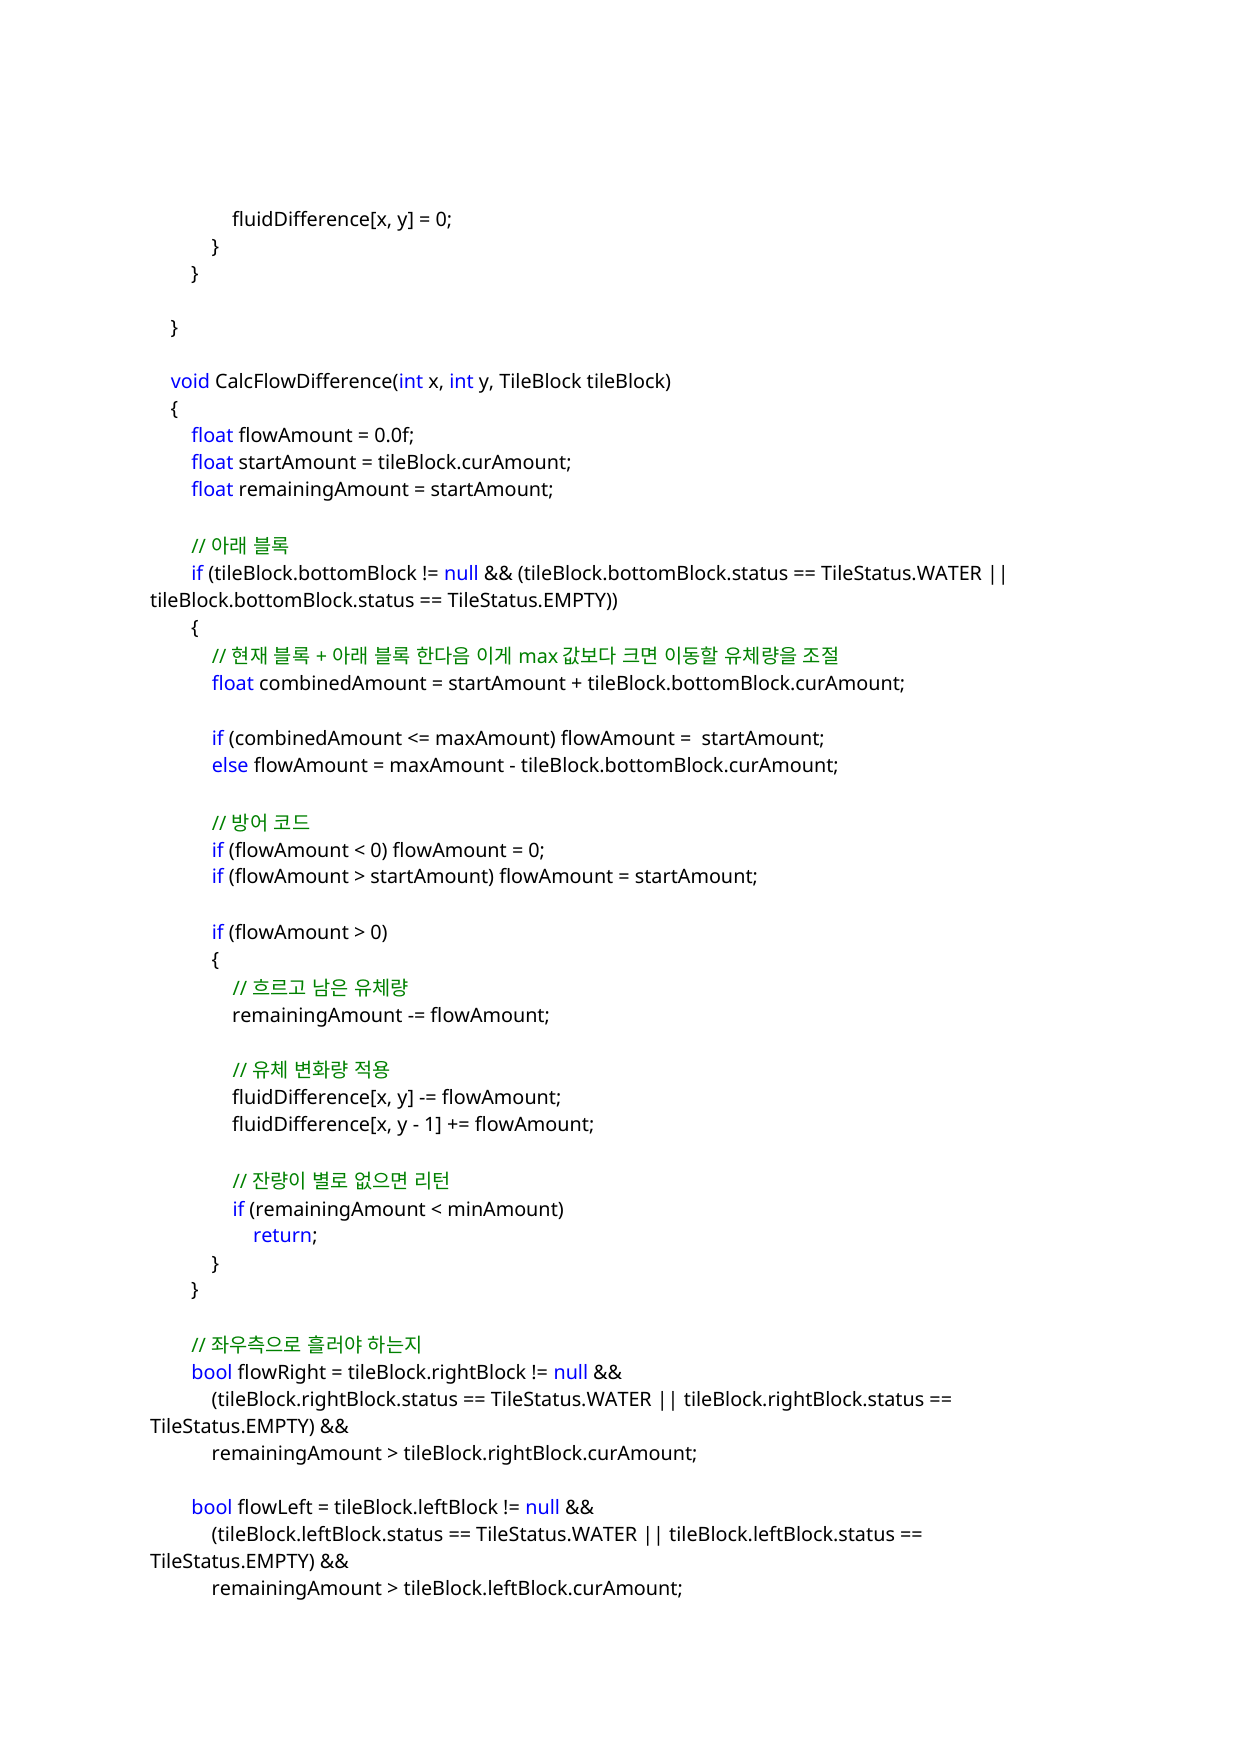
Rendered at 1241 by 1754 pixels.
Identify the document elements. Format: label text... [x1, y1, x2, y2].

text remainingAmount -= flowAmount; [150, 1001, 1090, 1028]
text if (flowAmount > startAmount) flowAmount = startAmount; [150, 863, 1090, 890]
text remainingAmount > tileBlock.rightBlock.curAmount; [150, 1439, 1090, 1466]
text float startAmount = tileBlock.curAmount; [150, 448, 1090, 475]
text { [150, 945, 1090, 972]
text // 유체 변화량 적용 [150, 1055, 1090, 1084]
text remainingAmount > tileBlock.leftBlock.curAmount; [150, 1574, 1090, 1601]
text fluidDifference[x, y - 1] += flowAmount; [150, 1111, 1090, 1138]
text return; [150, 1222, 1090, 1249]
text { [150, 613, 1090, 641]
text // 방어 코드 [150, 807, 1090, 836]
text } [150, 313, 1090, 341]
text // 좌우측으로 흘러야 하는지 [150, 1330, 1090, 1358]
text } [150, 233, 1090, 259]
text // 흐르고 남은 유체량 [150, 972, 1090, 1001]
text float combinedAmount = startAmount + tileBlock.bottomBlock.curAmount; [150, 669, 1090, 696]
text // 현재 블록 + 아래 블록 한다음 이게 max값보다 크면 이동할 유체량을 조절 [150, 641, 1090, 669]
text else flowAmount = maxAmount - tileBlock.bottomBlock.curAmount; [150, 752, 1090, 779]
text } [150, 259, 1090, 287]
text float flowAmount = 0.0f; [150, 421, 1090, 448]
text if (remainingAmount < minAmount) [150, 1195, 1090, 1222]
text (tileBlock.leftBlock.status == TileStatus.WATER || tileBlock.leftBlock.status == TileStatus.EMPTY) && [150, 1520, 1090, 1574]
text float remainingAmount = startAmount; [150, 475, 1090, 502]
text (tileBlock.rightBlock.status == TileStatus.WATER || tileBlock.rightBlock.status == TileStatus.EMPTY) && [150, 1385, 1090, 1439]
text bool flowLeft = tileBlock.leftBlock != null && [150, 1493, 1090, 1520]
text bool flowRight = tileBlock.rightBlock != null && [150, 1358, 1090, 1385]
text void CalcFlowDifference(int x, int y, TileBlock tileBlock) [150, 367, 1090, 394]
text { [150, 394, 1090, 421]
text if (flowAmount > 0) [150, 918, 1090, 945]
text fluidDifference[x, y] = 0; [150, 206, 1090, 233]
text if (tileBlock.bottomBlock != null && (tileBlock.bottomBlock.status == TileStatus.WATER || tileBlock.bottomBlock.status == TileStatus.EMPTY)) [150, 559, 1090, 613]
text } [150, 1249, 1090, 1276]
text if (combinedAmount <= maxAmount) flowAmount = startAmount; [150, 725, 1090, 752]
text } [150, 1276, 1090, 1303]
text if (flowAmount < 0) flowAmount = 0; [150, 836, 1090, 863]
text fluidDifference[x, y] -= flowAmount; [150, 1084, 1090, 1111]
text // 아래 블록 [150, 531, 1090, 559]
text // 잔량이 별로 없으면 리턴 [150, 1166, 1090, 1195]
